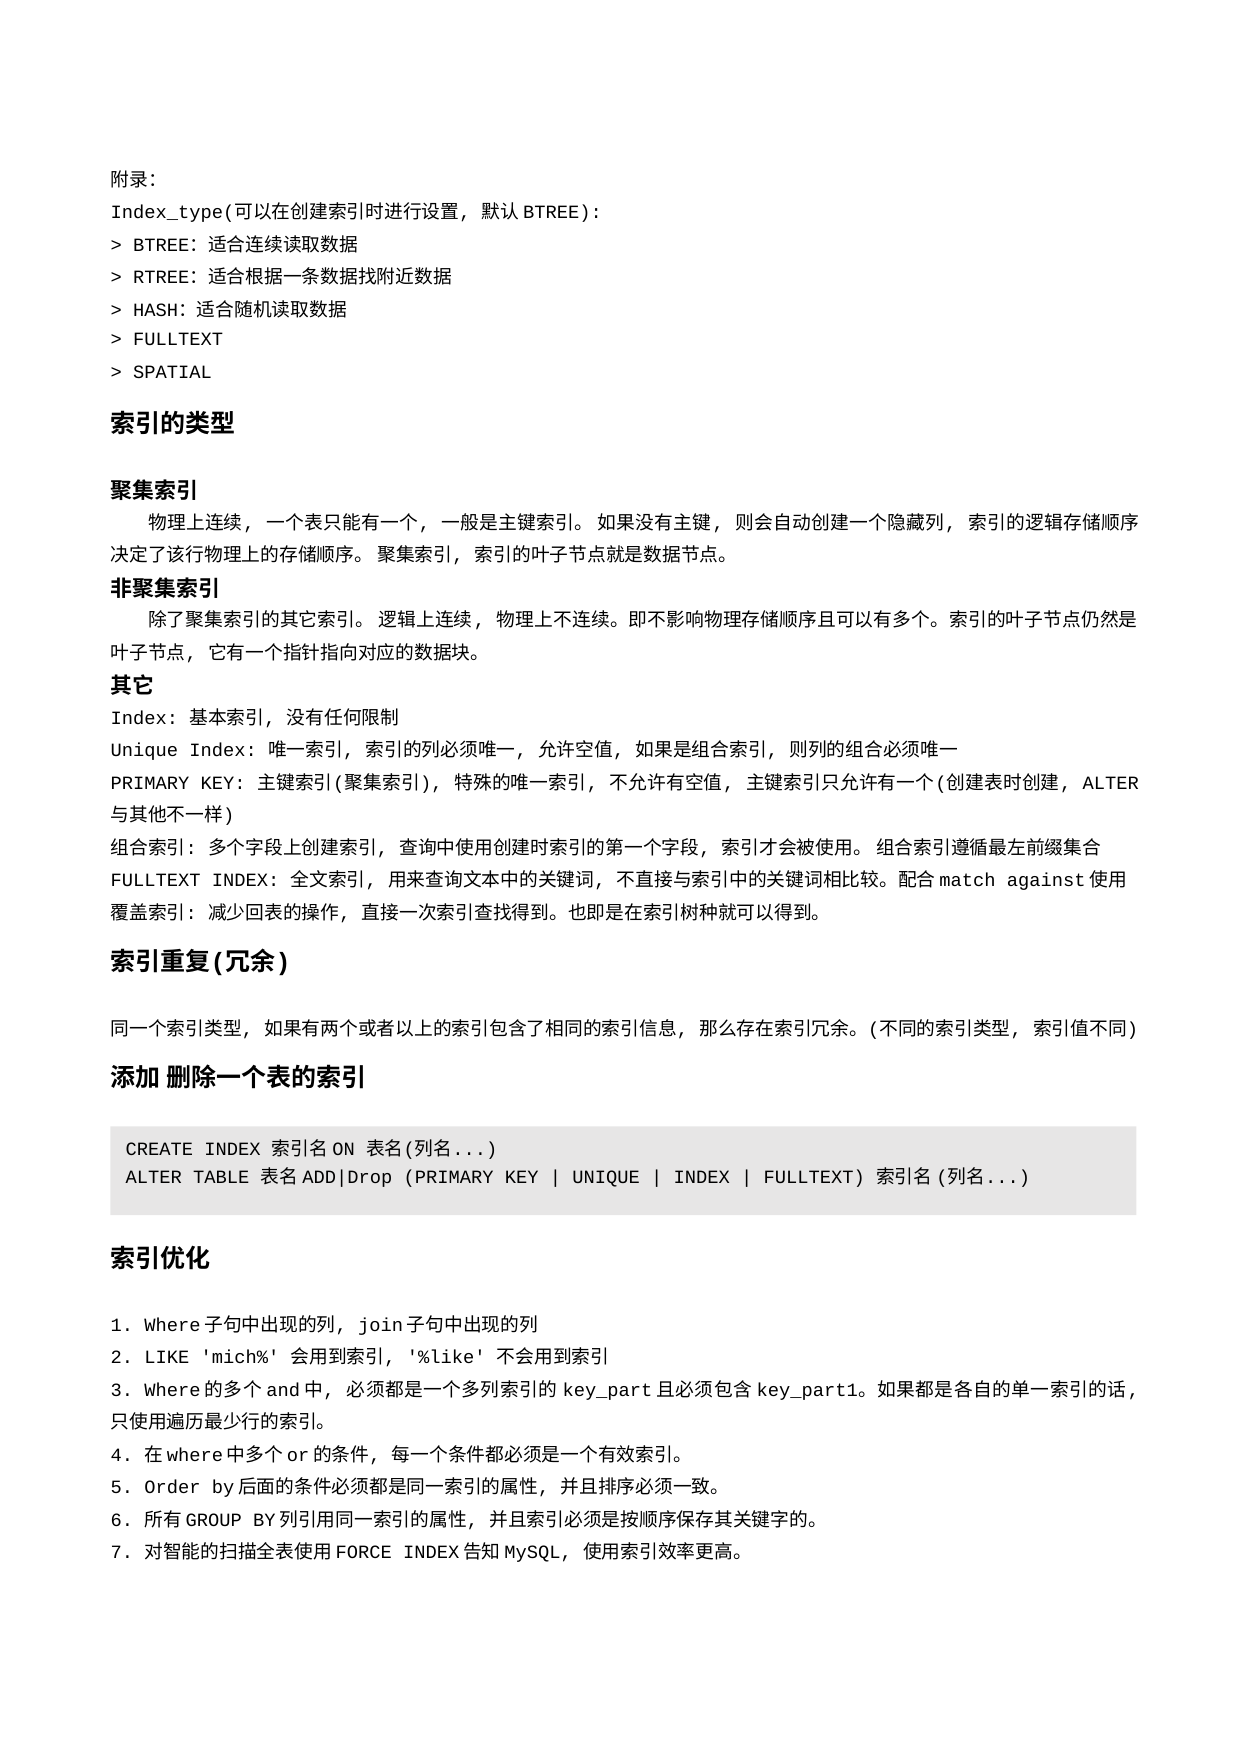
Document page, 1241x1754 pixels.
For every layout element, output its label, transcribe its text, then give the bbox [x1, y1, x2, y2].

text 除了聚集索引的其它索引。 逻辑上连续, 物理上不连续。即不影响物理存储顺序且可以有多个。索引的叶子节点仍然是叶子节点, 它有一个指针指向对应的数据块。 [110, 603, 1139, 668]
text Index: 基本索引, 没有任何限制 [110, 700, 1139, 733]
list Where的多个and中, 必须都是一个多列索引的key_part且必须包含key_part1。如果都是各自的单一索引的话, 只使用遍历最少行的索引。 [110, 1372, 1139, 1437]
list Order by后面的条件必须都是同一索引的属性, 并且排序必须一致。 [110, 1469, 1139, 1502]
subtitle 索引优化 [110, 1224, 1139, 1289]
text 附录： [110, 162, 1139, 194]
text > FULLTEXT [110, 324, 1139, 357]
text 覆盖索引: 减少回表的操作, 直接一次索引查找得到。也即是在索引树种就可以得到。 [110, 895, 1139, 928]
list Where子句中出现的列, join子句中出现的列 [110, 1307, 1139, 1339]
text Index_type(可以在创建索引时进行设置, 默认BTREE): [110, 194, 1139, 227]
text 同一个索引类型, 如果有两个或者以上的索引包含了相同的索引信息, 那么存在索引冗余。(不同的索引类型, 索引值不同) [110, 1011, 1139, 1043]
subtitle 添加 删除一个表的索引 [110, 1043, 1139, 1108]
text > SPATIAL [110, 357, 1139, 389]
list LIKE 'mich%' 会用到索引, '%like' 不会用到索引 [110, 1339, 1139, 1372]
text Unique Index: 唯一索引, 索引的列必须唯一, 允许空值, 如果是组合索引, 则列的组合必须唯一 [110, 733, 1139, 765]
subtitle 聚集索引 [110, 473, 1139, 505]
text PRIMARY KEY: 主键索引(聚集索引), 特殊的唯一索引, 不允许有空值, 主键索引只允许有一个(创建表时创建, ALTER与其他不一样) [110, 765, 1139, 830]
subtitle 非聚集索引 [110, 570, 1139, 603]
text FULLTEXT INDEX: 全文索引, 用来查询文本中的关键词, 不直接与索引中的关键词相比较。配合match against使用 [110, 863, 1139, 895]
text > HASH：适合随机读取数据 [110, 292, 1139, 324]
text > BTREE：适合连续读取数据 [110, 227, 1139, 259]
subtitle 索引的类型 [110, 389, 1139, 454]
subtitle 索引重复(冗余) [110, 928, 1139, 993]
text 组合索引: 多个字段上创建索引, 查询中使用创建时索引的第一个字段, 索引才会被使用。 组合索引遵循最左前缀集合 [110, 830, 1139, 863]
list 对智能的扫描全表使用FORCE INDEX告知MySQL, 使用索引效率更高。 [110, 1534, 1139, 1567]
text 物理上连续, 一个表只能有一个, 一般是主键索引。 如果没有主键, 则会自动创建一个隐藏列, 索引的逻辑存储顺序决定了该行物理上的存储顺序。 聚集索引, 索引的叶子节点就是数据节点。 [110, 505, 1139, 570]
list 在where中多个or的条件, 每一个条件都必须是一个有效索引。 [110, 1437, 1139, 1469]
text > RTREE：适合根据一条数据找附近数据 [110, 259, 1139, 292]
subtitle 其它 [110, 668, 1139, 700]
list 所有GROUP BY列引用同一索引的属性, 并且索引必须是按顺序保存其关键字的。 [110, 1502, 1139, 1534]
